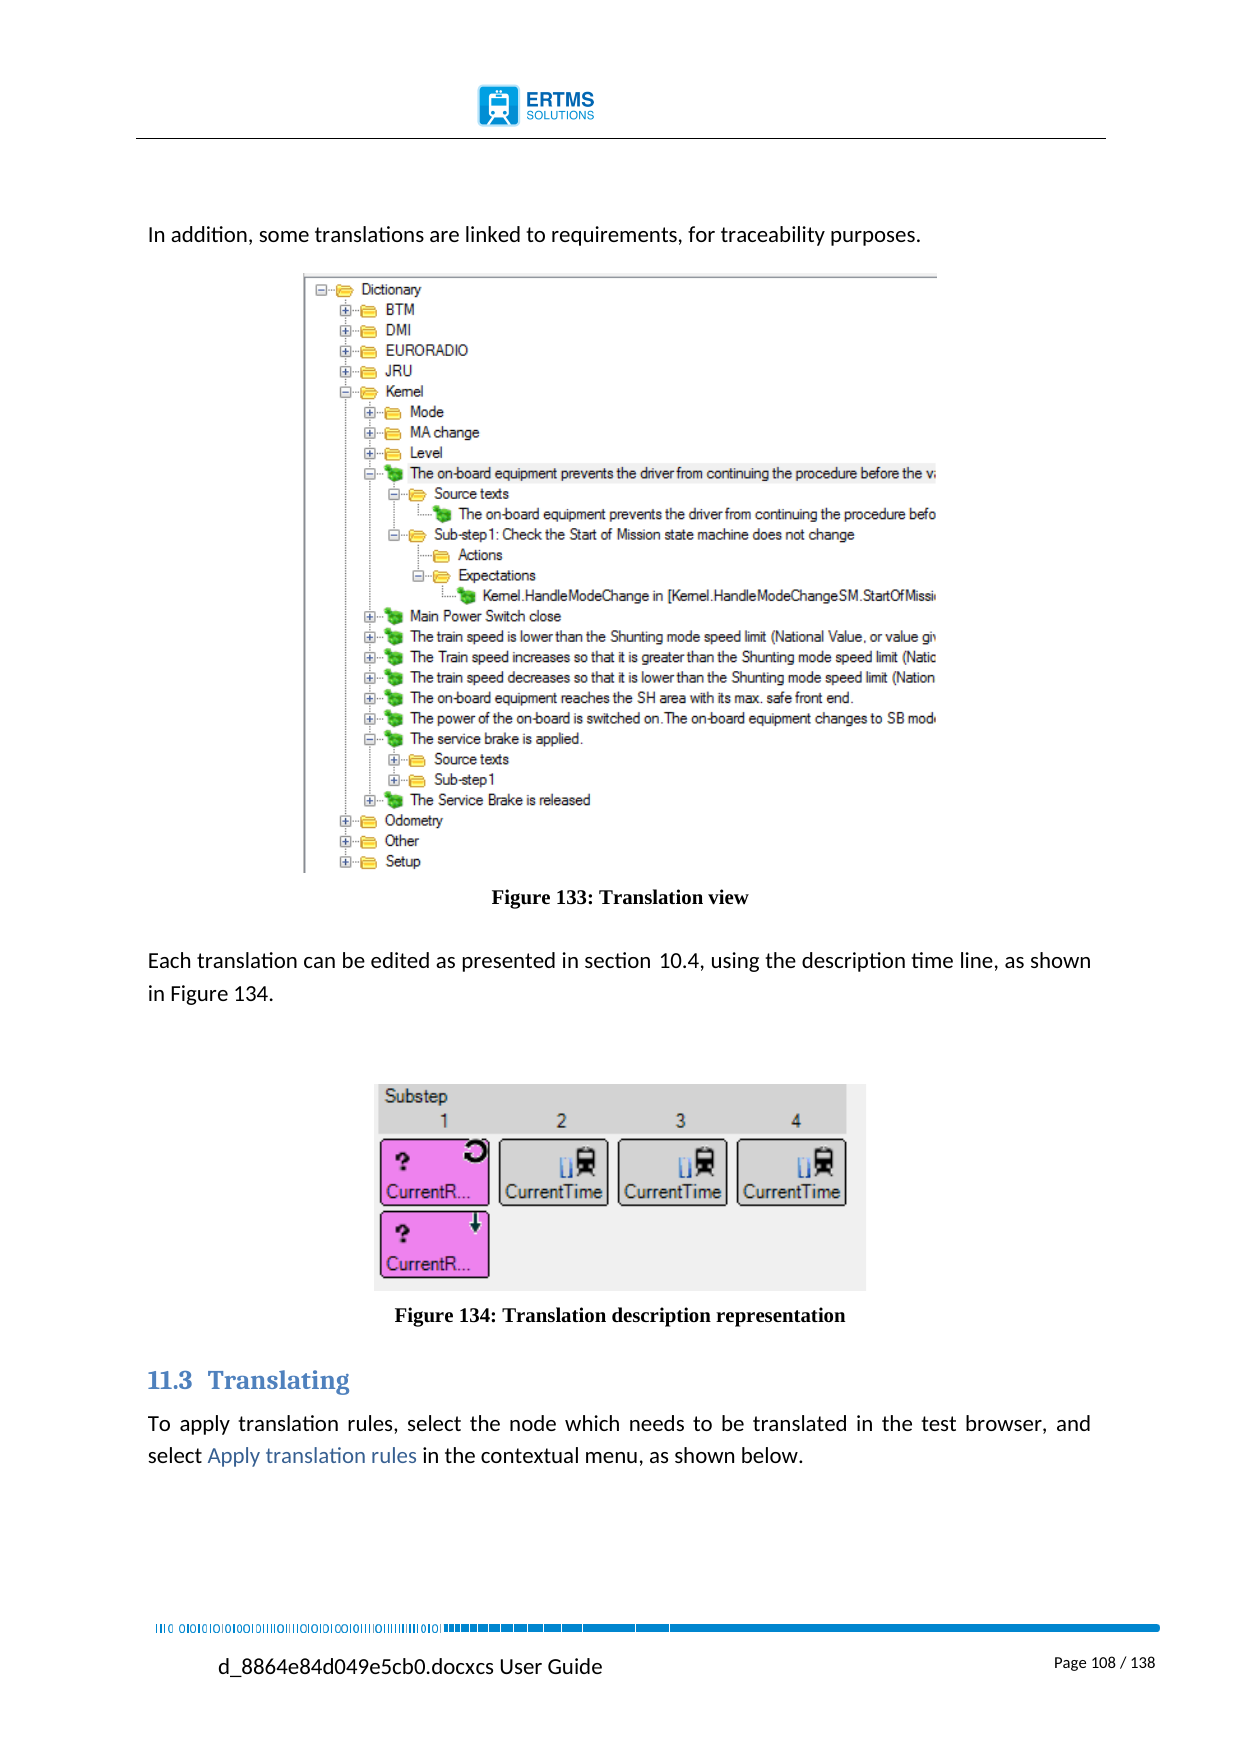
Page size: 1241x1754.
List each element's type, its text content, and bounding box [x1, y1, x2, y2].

text In addition, some translations are linked to requirements, for traceability purposes. [148, 220, 1093, 248]
text Figure 134: Translation description representation [148, 1303, 1093, 1327]
picture [374, 1084, 867, 1291]
text Each translation can be edited as presented in section 10.4, using the description time line, as shown in Figure 134. [148, 946, 1093, 1007]
text To apply translation rules, select the node which needs to be translated in the test browser, and select Apply translation rules in the contextual menu, as shown below. [148, 1409, 1093, 1469]
picture [303, 273, 937, 873]
subtitle Translating [148, 1365, 1093, 1396]
picture [156, 1624, 1160, 1633]
text Figure 133: Translation view [148, 885, 1093, 909]
picture [466, 73, 605, 138]
